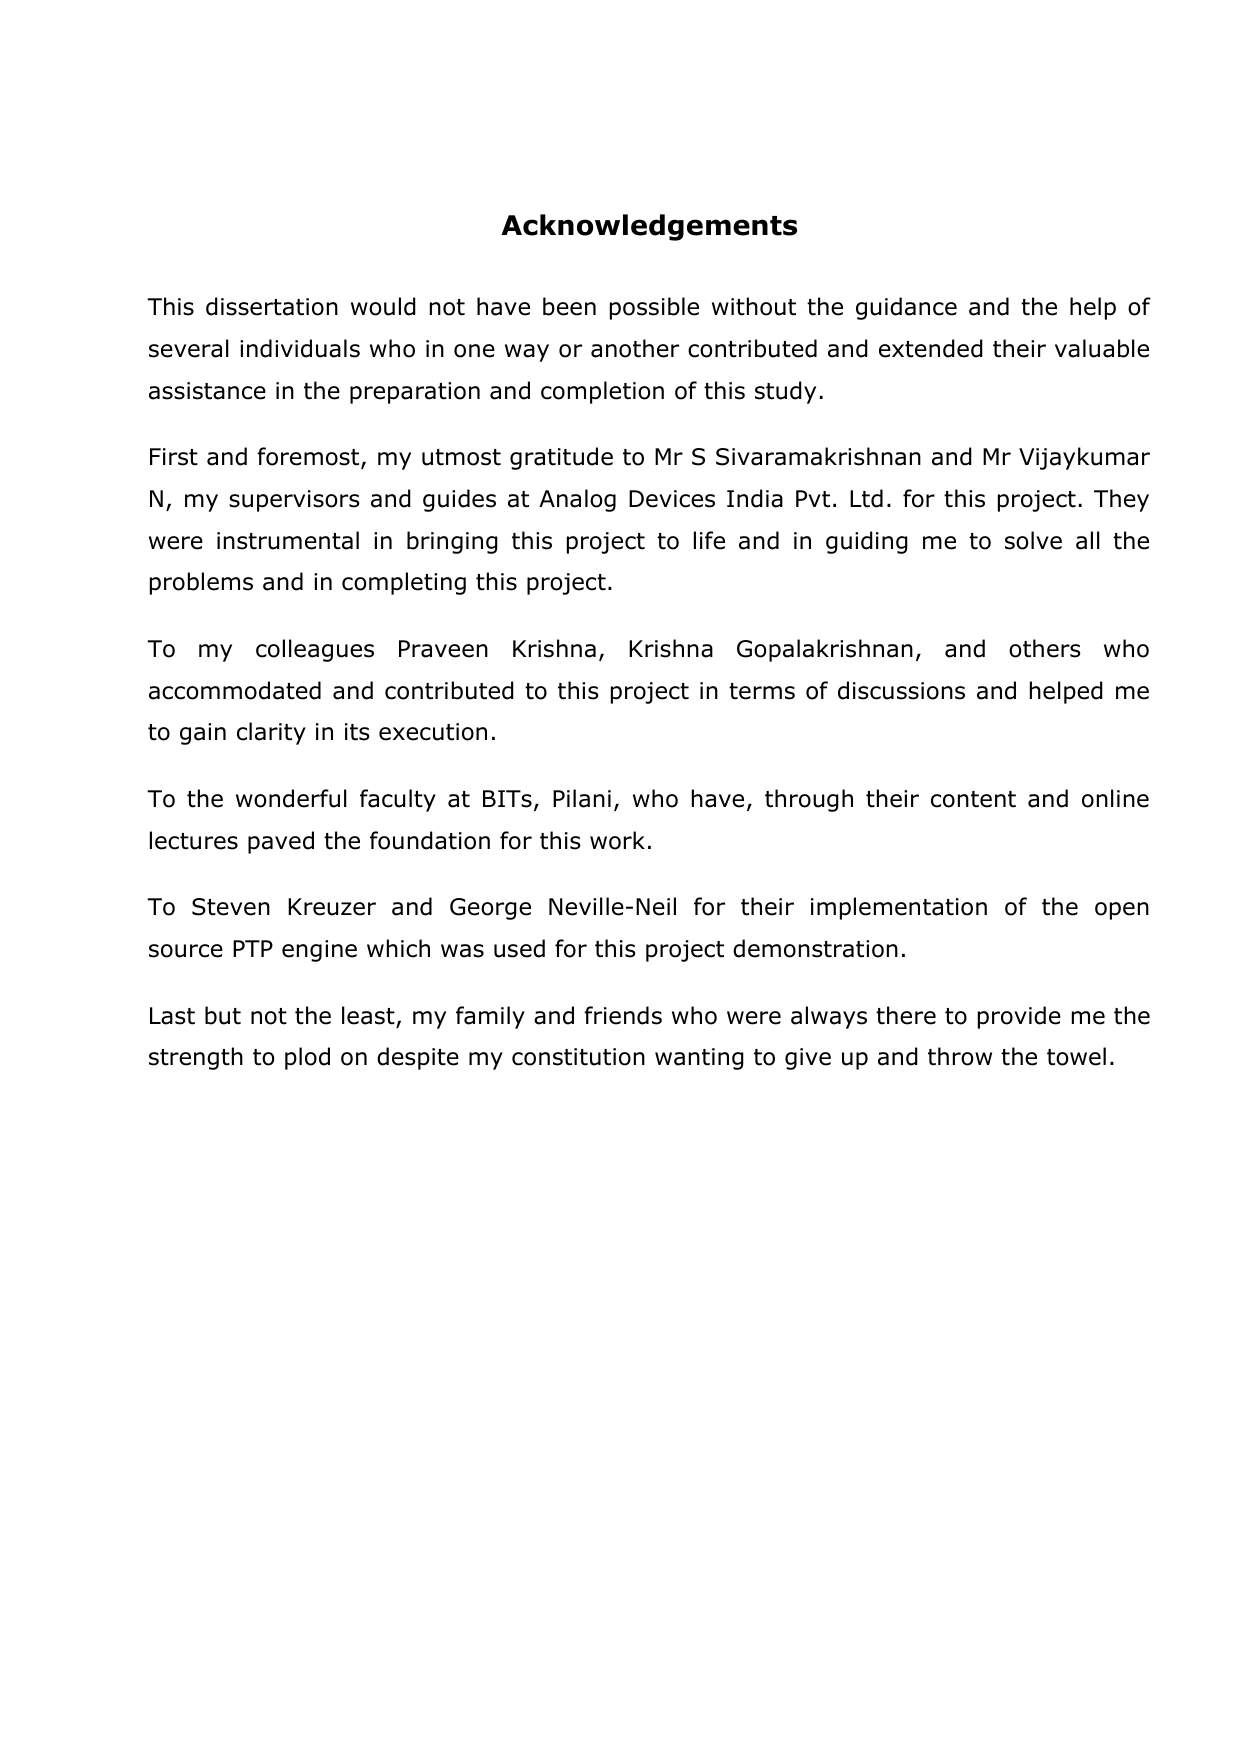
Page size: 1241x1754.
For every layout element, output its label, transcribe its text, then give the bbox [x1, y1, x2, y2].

text To the wonderful faculty at BITs, Pilani, who have, through their content and online lectures paved the foundation for this work. [148, 784, 1152, 854]
text To my colleagues Praveen Krishna, Krishna Gopalakrishnan, and others who accommodated and contributed to this project in terms of discussions and helped me to gain clarity in its execution. [148, 634, 1152, 746]
text To Steven Kreuzer and George Neville-Neil for their implementation of the open source PTP engine which was used for this project demonstration. [148, 893, 1152, 962]
text Last but not the least, my family and friends who were always there to provide me the strength to plod on despite my constitution wanting to give up and throw the towel. [148, 1001, 1152, 1071]
text First and foremost, my utmost gratitude to Mr S Sivaramakrishnan and Mr Vijaykumar N, my supervisors and guides at Analog Devices India Pvt. Ltd. for this project. They were instrumental in bringing this project to life and in guiding me to solve all the problems and in completing this project. [148, 443, 1152, 596]
text This dissertation would not have been possible without the guidance and the help of several individuals who in one way or another contributed and extended their valuable assistance in the preparation and completion of this study. [148, 293, 1152, 404]
text Acknowledgements [148, 208, 1152, 241]
